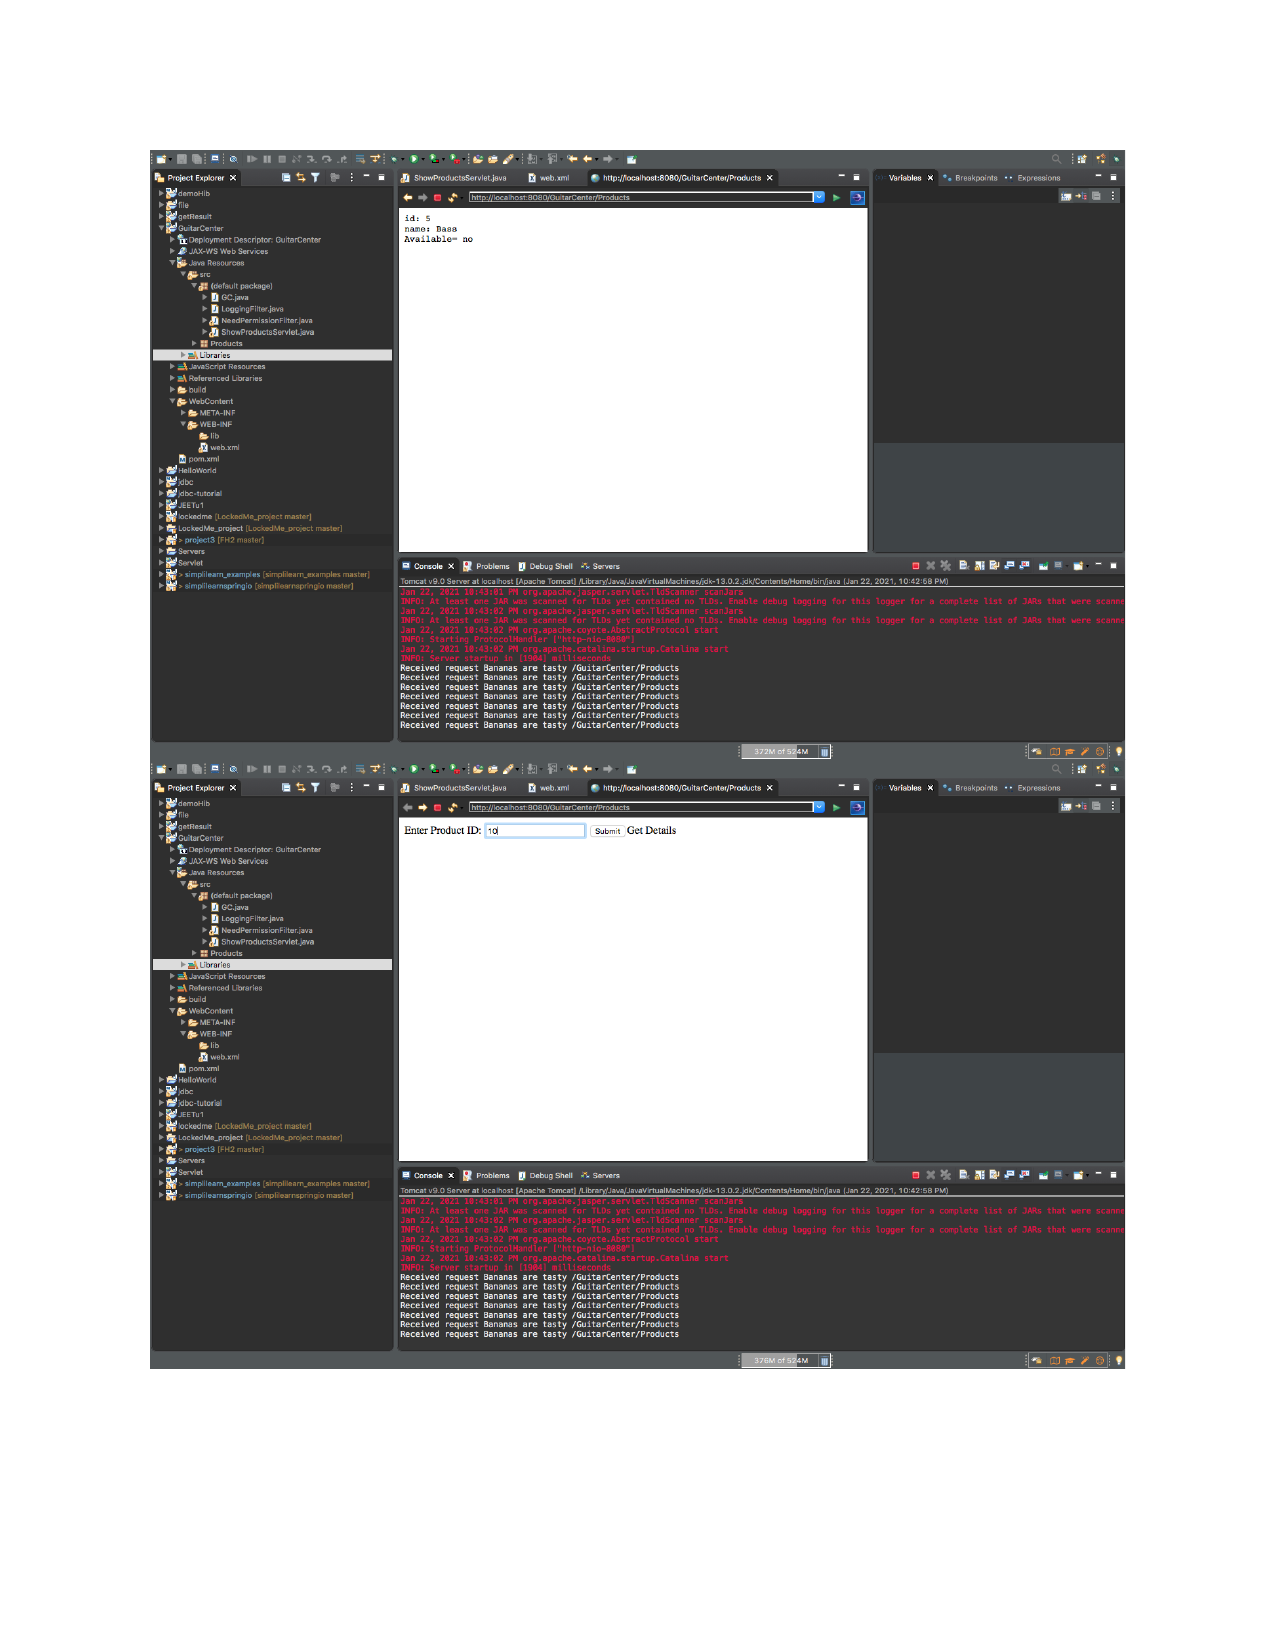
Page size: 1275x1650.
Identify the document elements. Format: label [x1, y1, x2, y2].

picture [150, 150, 1125, 1369]
